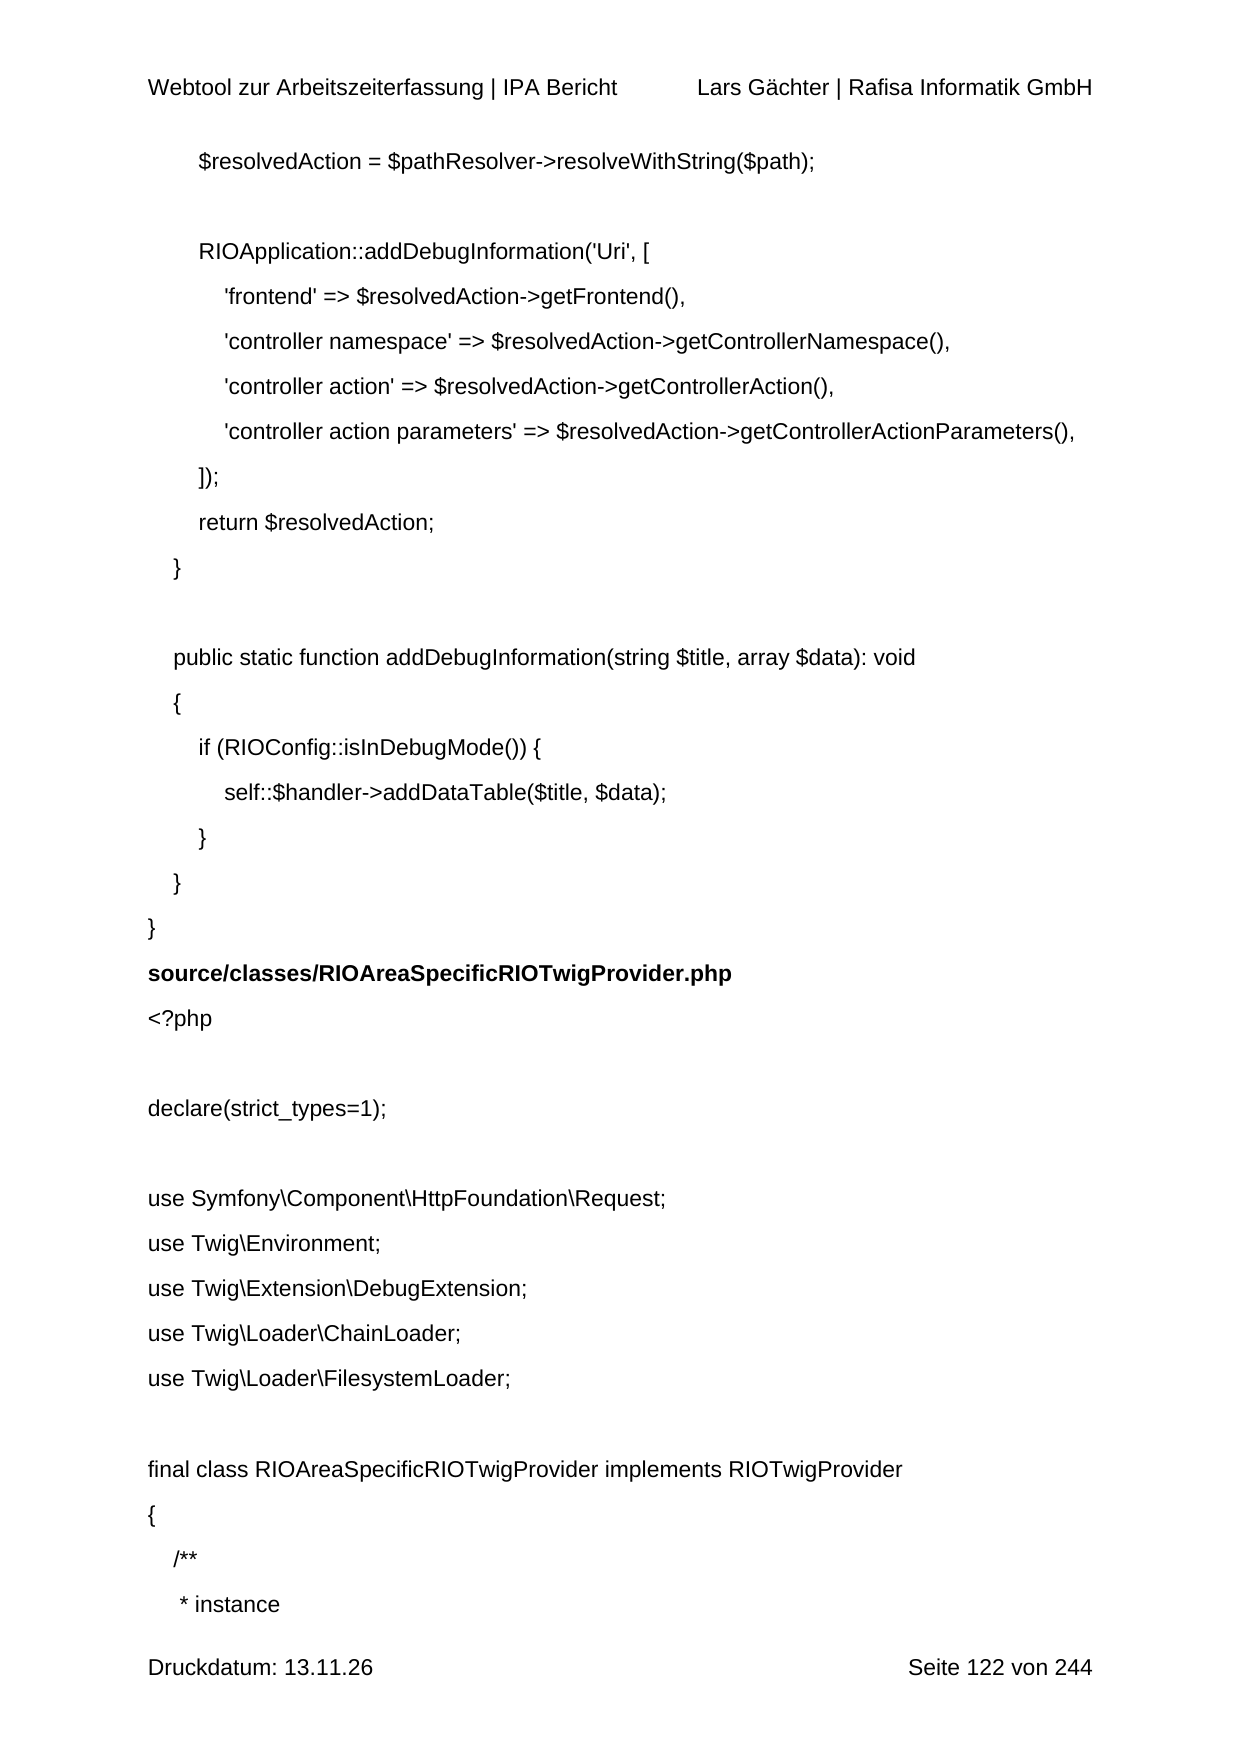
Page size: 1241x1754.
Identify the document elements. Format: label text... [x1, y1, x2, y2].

text } [148, 914, 1093, 941]
text 'controller namespace' => $resolvedAction->getControllerNamespace(), [148, 328, 1093, 354]
text <?php [148, 1004, 1093, 1031]
text use Twig\Loader\ChainLoader; [148, 1320, 1093, 1347]
text final class RIOAreaSpecificRIOTwigProvider implements RIOTwigProvider [148, 1456, 1093, 1482]
text declare(strict_types=1); [148, 1095, 1093, 1121]
text use Twig\Loader\FilesystemLoader; [148, 1365, 1093, 1392]
text use Symfony\Component\HttpFoundation\Request; [148, 1185, 1093, 1211]
text * instance [148, 1591, 1093, 1617]
text return $resolvedAction; [148, 508, 1093, 535]
text } [148, 553, 1093, 580]
text 'controller action parameters' => $resolvedAction->getControllerActionParameters(), [148, 418, 1093, 444]
text self::$handler->addDataTable($title, $data); [148, 779, 1093, 805]
text /** [148, 1546, 1093, 1572]
text if (RIOConfig::isInDebugMode()) { [148, 734, 1093, 760]
text 'controller action' => $resolvedAction->getControllerAction(), [148, 373, 1093, 399]
text use Twig\Environment; [148, 1230, 1093, 1256]
text { [148, 1501, 1093, 1527]
text source/classes/RIOAreaSpecificRIOTwigProvider.php [148, 959, 1093, 986]
text ]); [148, 463, 1093, 490]
text } [148, 824, 1093, 851]
text { [148, 689, 1093, 715]
text RIOApplication::addDebugInformation('Uri', [ [148, 238, 1093, 264]
text use Twig\Extension\DebugExtension; [148, 1275, 1093, 1302]
text } [148, 869, 1093, 896]
text 'frontend' => $resolvedAction->getFrontend(), [148, 283, 1093, 309]
text public static function addDebugInformation(string $title, array $data): void [148, 644, 1093, 670]
text $resolvedAction = $pathResolver->resolveWithString($path); [148, 148, 1093, 174]
